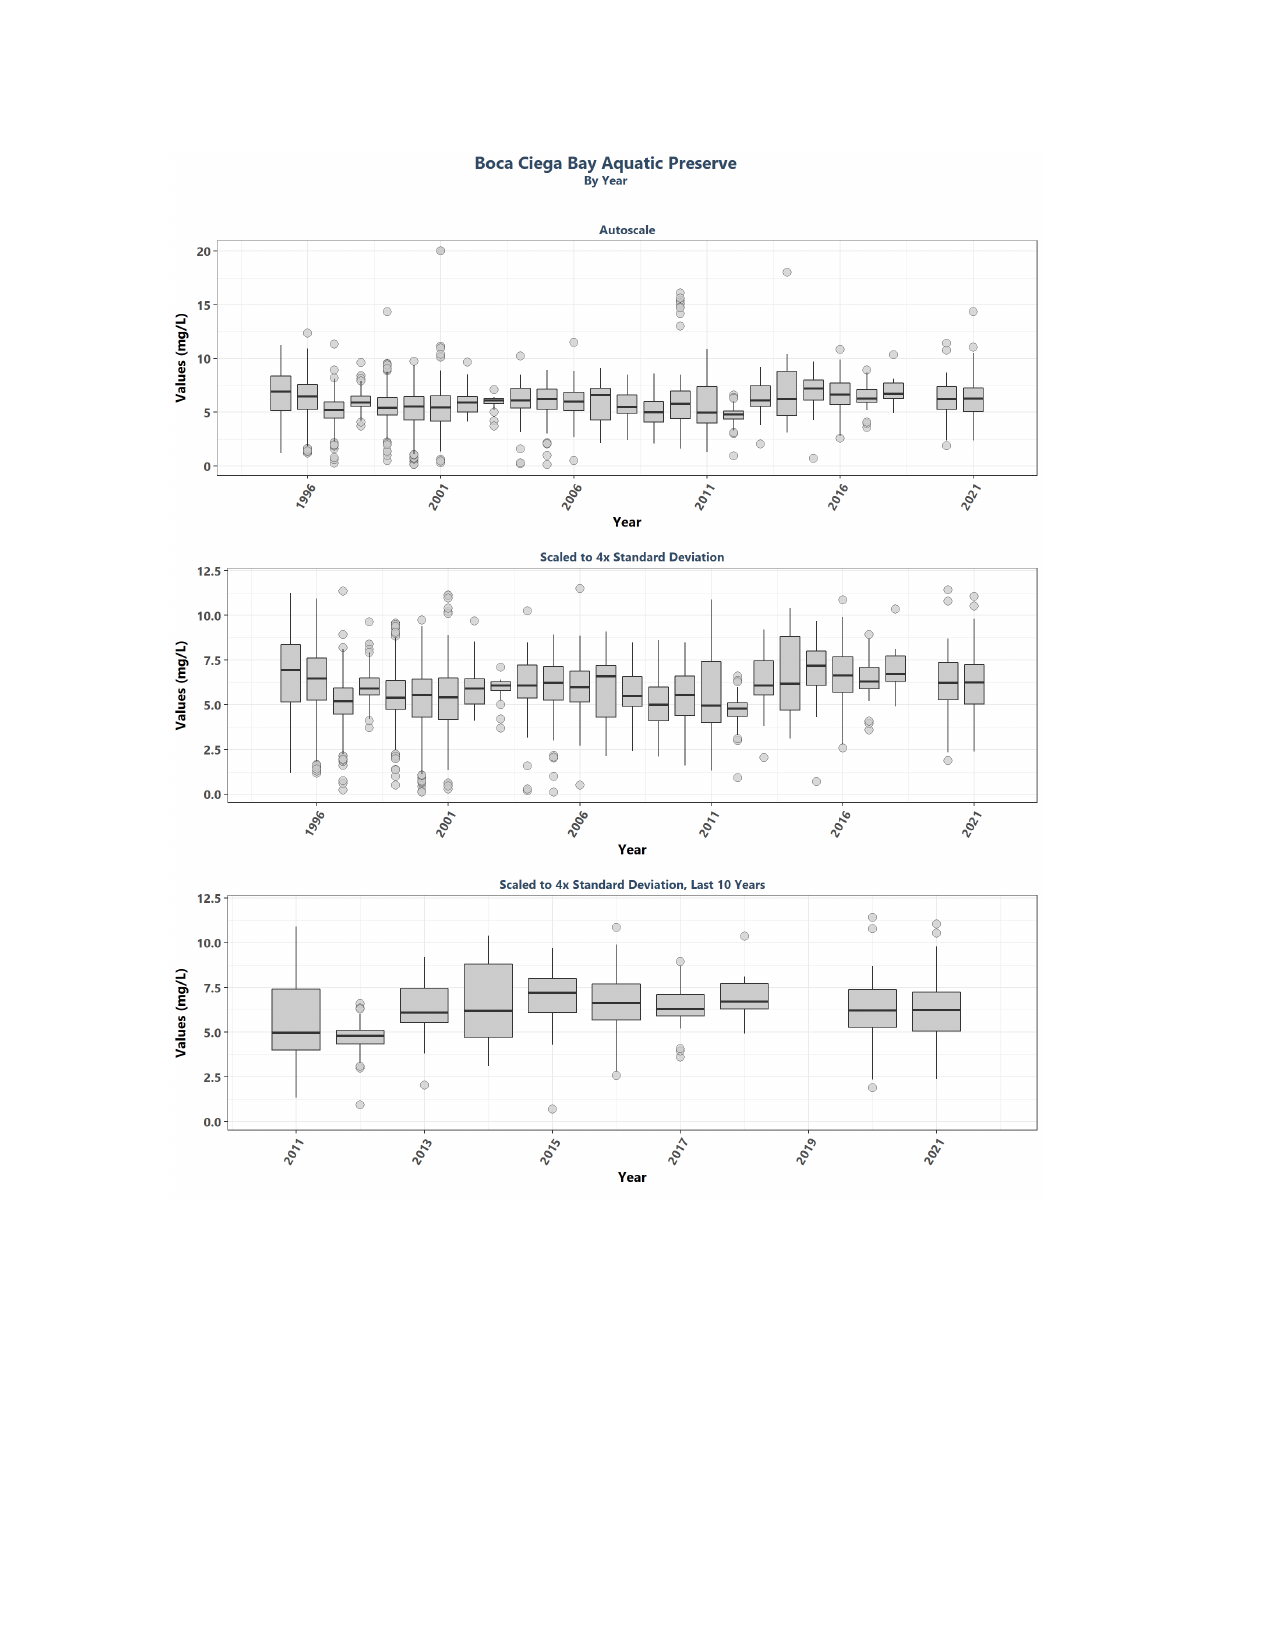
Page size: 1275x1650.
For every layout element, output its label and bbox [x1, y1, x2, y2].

picture [168, 150, 1044, 1200]
